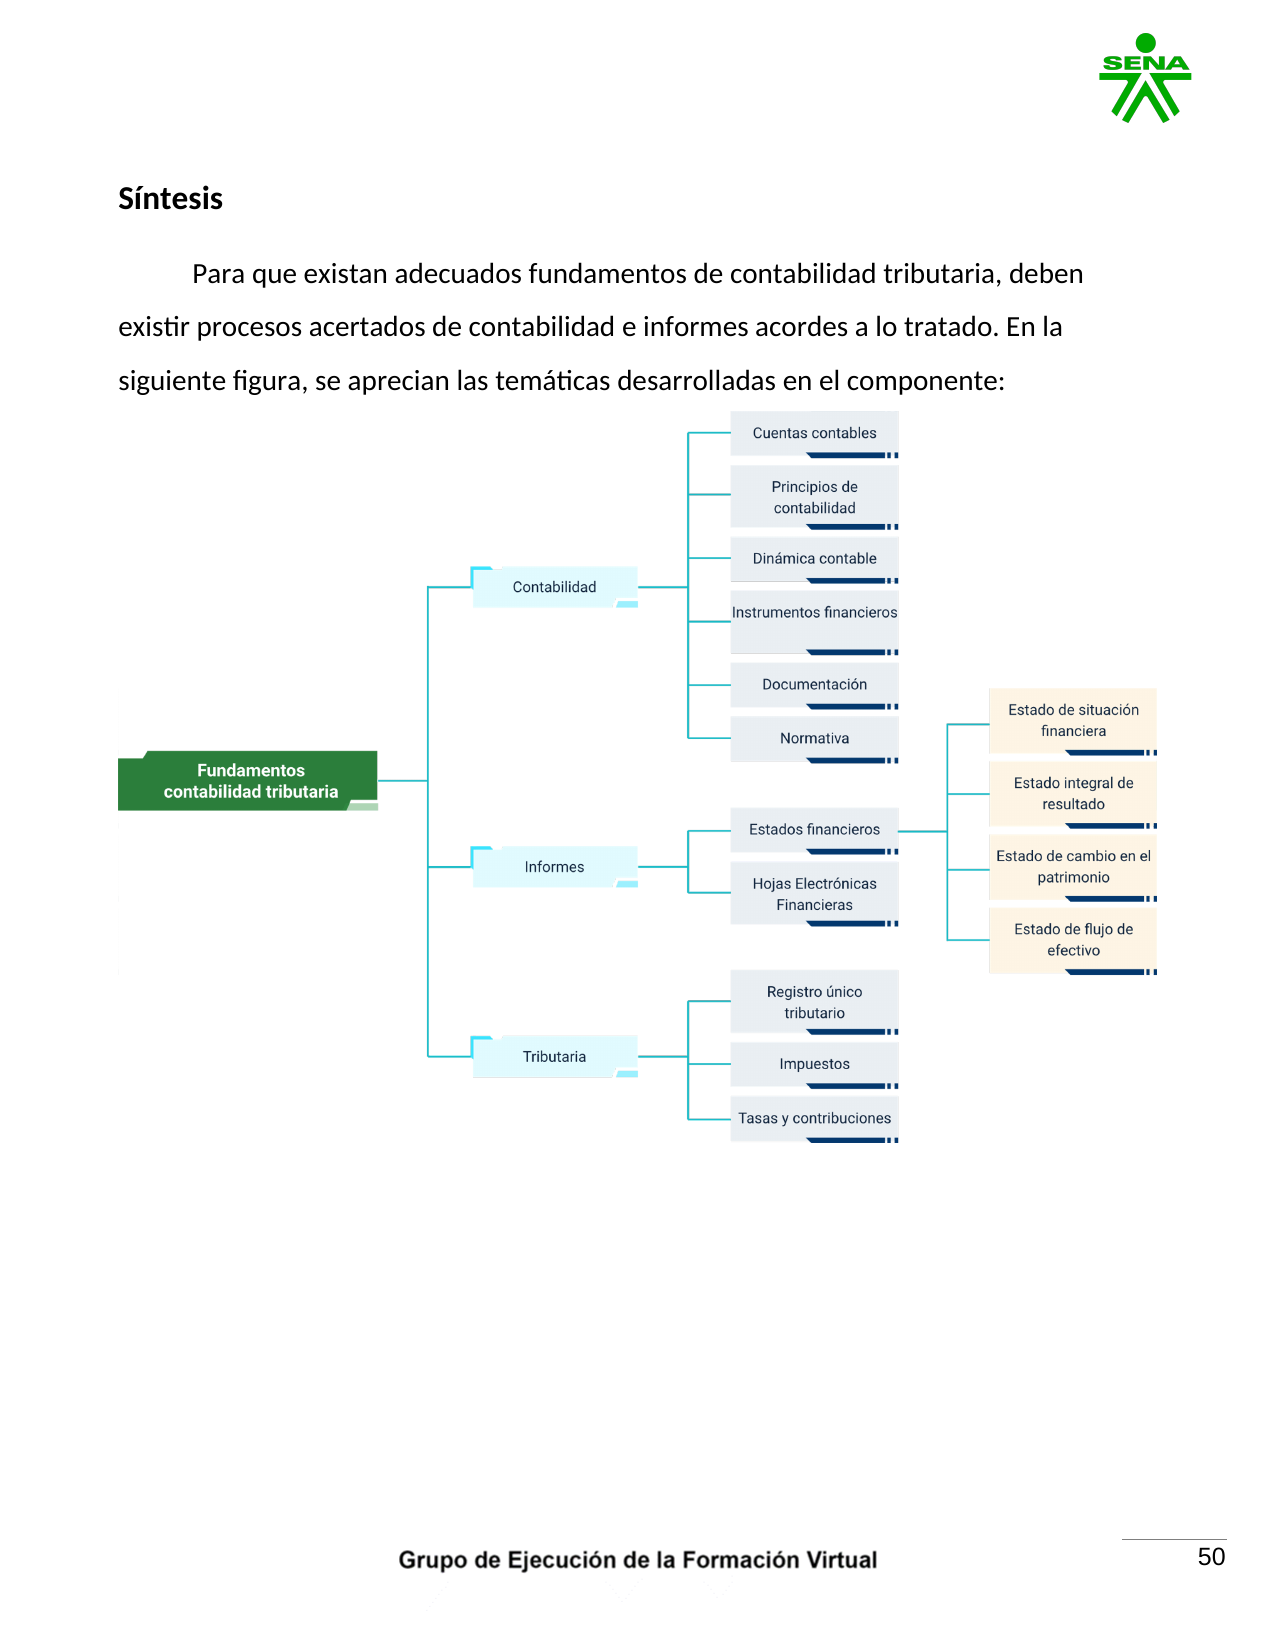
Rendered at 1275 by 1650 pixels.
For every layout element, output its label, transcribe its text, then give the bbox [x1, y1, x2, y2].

picture [0, 1500, 1275, 1611]
picture [118, 411, 1157, 1143]
text Síntesis [118, 177, 1157, 218]
text Para que existan adecuados fundamentos de contabilidad tributaria, deben existir procesos acertados de contabilidad e informes acordes a lo tratado. En la siguiente figura, se aprecian las temáticas desarrolladas en el componente: [118, 255, 1157, 411]
picture [1099, 33, 1192, 123]
